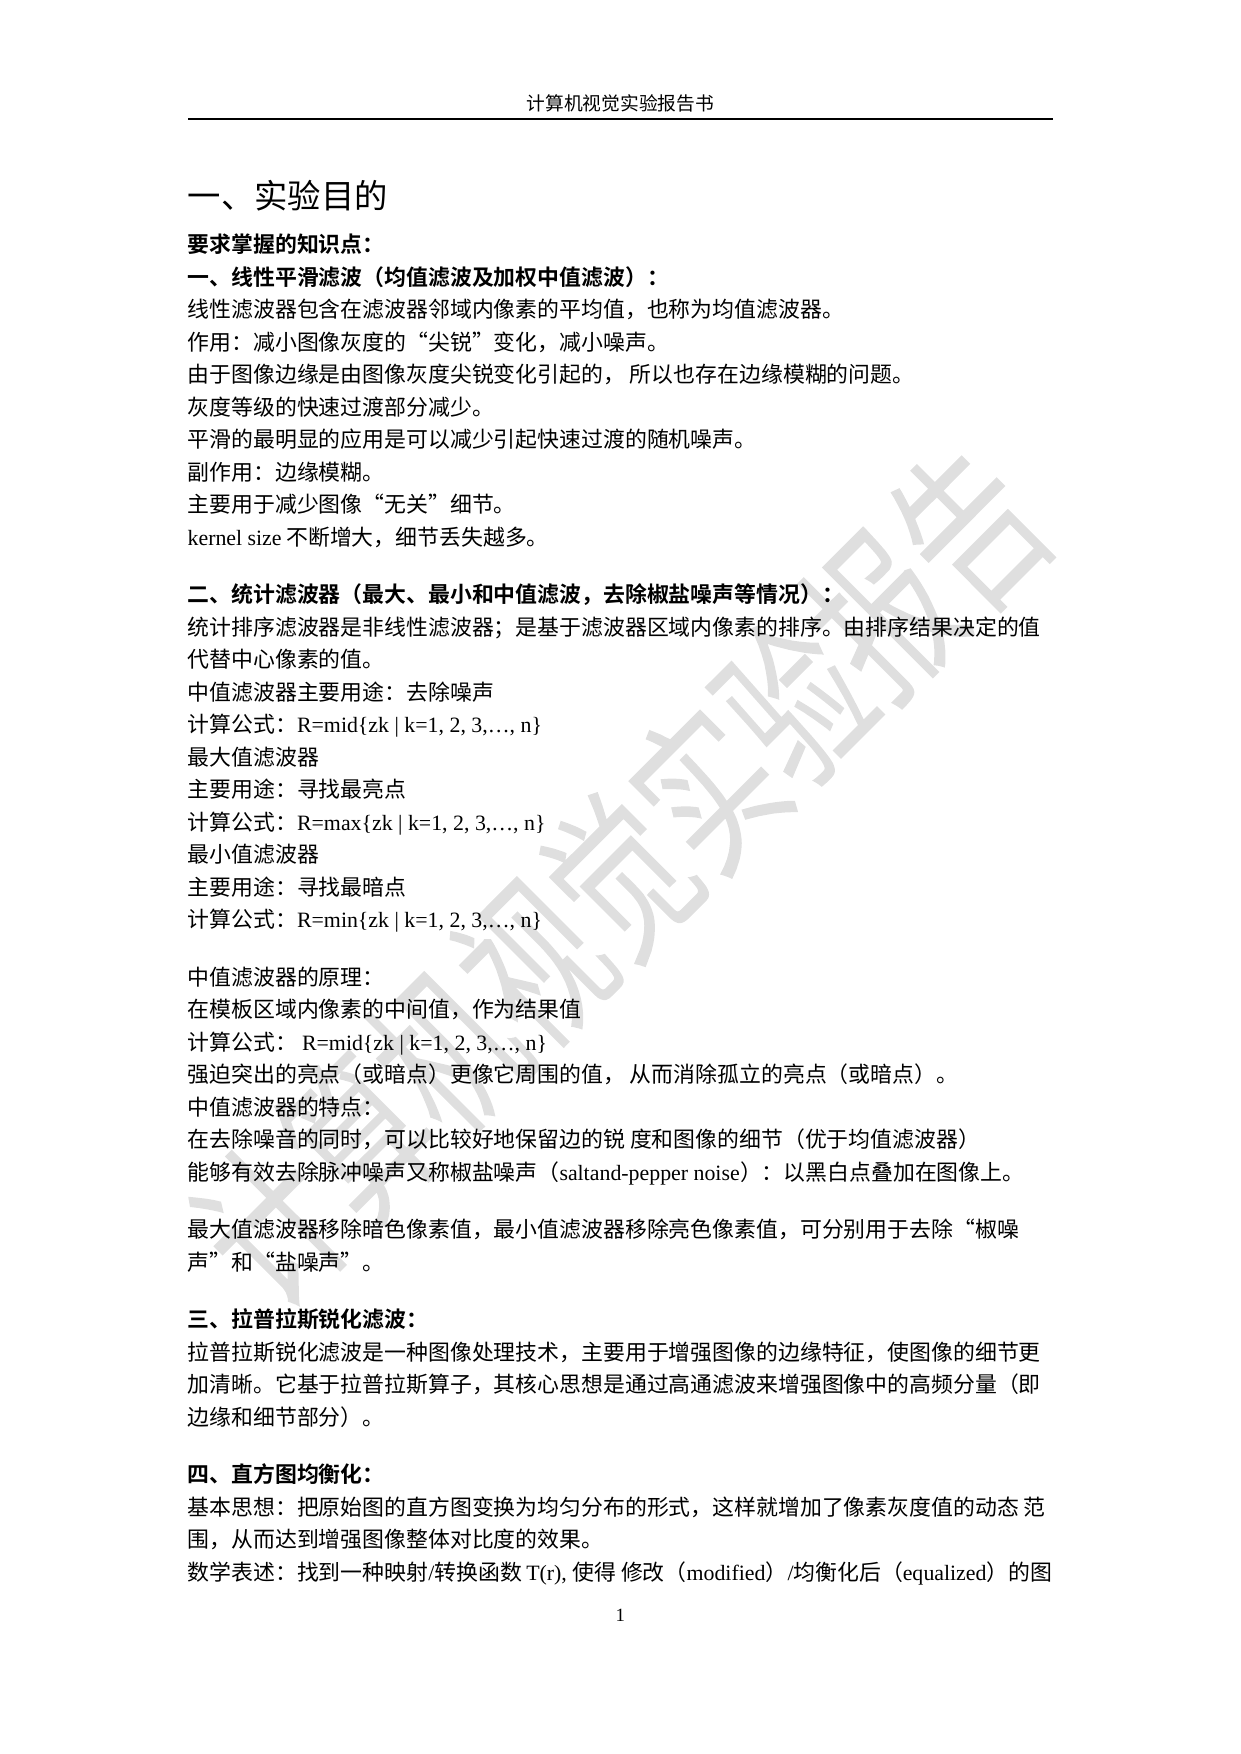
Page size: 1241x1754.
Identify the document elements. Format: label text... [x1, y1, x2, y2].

text 拉普拉斯锐化滤波是一种图像处理技术，主要用于增强图像的边缘特征，使图像的细节更加清晰。它基于拉普拉斯算子，其核心思想是通过高通滤波来增强图像中的高频分量（即边缘和细节部分）。 [187, 1334, 1053, 1432]
text 由于图像边缘是由图像灰度尖锐变化引起的， 所以也存在边缘模糊的问题。 [187, 357, 1053, 389]
text 最小值滤波器 [187, 837, 1053, 869]
text 副作用：边缘模糊。 [187, 454, 1053, 487]
text 主要用途：寻找最暗点 [187, 869, 1053, 902]
text 中值滤波器的特点： [187, 1089, 1053, 1122]
text 在去除噪音的同时，可以比较好地保留边的锐 度和图像的细节（优于均值滤波器） [187, 1122, 1053, 1154]
text 要求掌握的知识点： [187, 227, 1053, 259]
text 能够有效去除脉冲噪声又称椒盐噪声（saltand-pepper noise）：以黑白点叠加在图像上。 [187, 1154, 1053, 1187]
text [187, 1554, 1053, 1587]
text 线性滤波器包含在滤波器邻域内像素的平均值，也称为均值滤波器。 [187, 292, 1053, 324]
text 强迫突出的亮点（或暗点）更像它周围的值， 从而消除孤立的亮点（或暗点）。 [187, 1057, 1053, 1089]
text 计算公式：R=min{zk | k=1, 2, 3,…, n} [187, 902, 1053, 934]
text 计算公式：R=mid{zk | k=1, 2, 3,…, n} [187, 707, 1053, 739]
text 在模板区域内像素的中间值，作为结果值 [187, 992, 1053, 1024]
text 中值滤波器主要用途：去除噪声 [187, 674, 1053, 707]
text kernel size不断增大，细节丢失越多。 [187, 519, 1053, 552]
text 二、统计滤波器（最大、最小和中值滤波，去除椒盐噪声等情况）： [187, 577, 1053, 609]
text 主要用于减少图像“无关”细节。 [187, 487, 1053, 519]
text 中值滤波器的原理： [187, 959, 1053, 992]
text 最大值滤波器 [187, 739, 1053, 772]
text 计算公式：R=max{zk | k=1, 2, 3,…, n} [187, 804, 1053, 837]
text 最大值滤波器移除暗色像素值，最小值滤波器移除亮色像素值，可分别用于去除“椒噪声”和“盐噪声”。 [187, 1212, 1053, 1277]
text 计算公式： R=mid{zk | k=1, 2, 3,…, n} [187, 1024, 1053, 1057]
text 一、实验目的 [187, 162, 1053, 227]
text 基本思想：把原始图的直方图变换为均匀分布的形式，这样就增加了像素灰度值的动态 范围，从而达到增强图像整体对比度的效果。 [187, 1489, 1053, 1554]
text 主要用途：寻找最亮点 [187, 772, 1053, 804]
text 作用：减小图像灰度的“尖锐”变化，减小噪声。 [187, 324, 1053, 357]
text 统计排序滤波器是非线性滤波器；是基于滤波器区域内像素的排序。由排序结果决定的值代替中心像素的值。 [187, 609, 1053, 674]
text 三、拉普拉斯锐化滤波： [187, 1302, 1053, 1334]
text 灰度等级的快速过渡部分减少。 [187, 389, 1053, 422]
text 四、直方图均衡化： [187, 1457, 1053, 1489]
text 一、线性平滑滤波（均值滤波及加权中值滤波）： [187, 259, 1053, 292]
text 平滑的最明显的应用是可以减少引起快速过渡的随机噪声。 [187, 422, 1053, 454]
